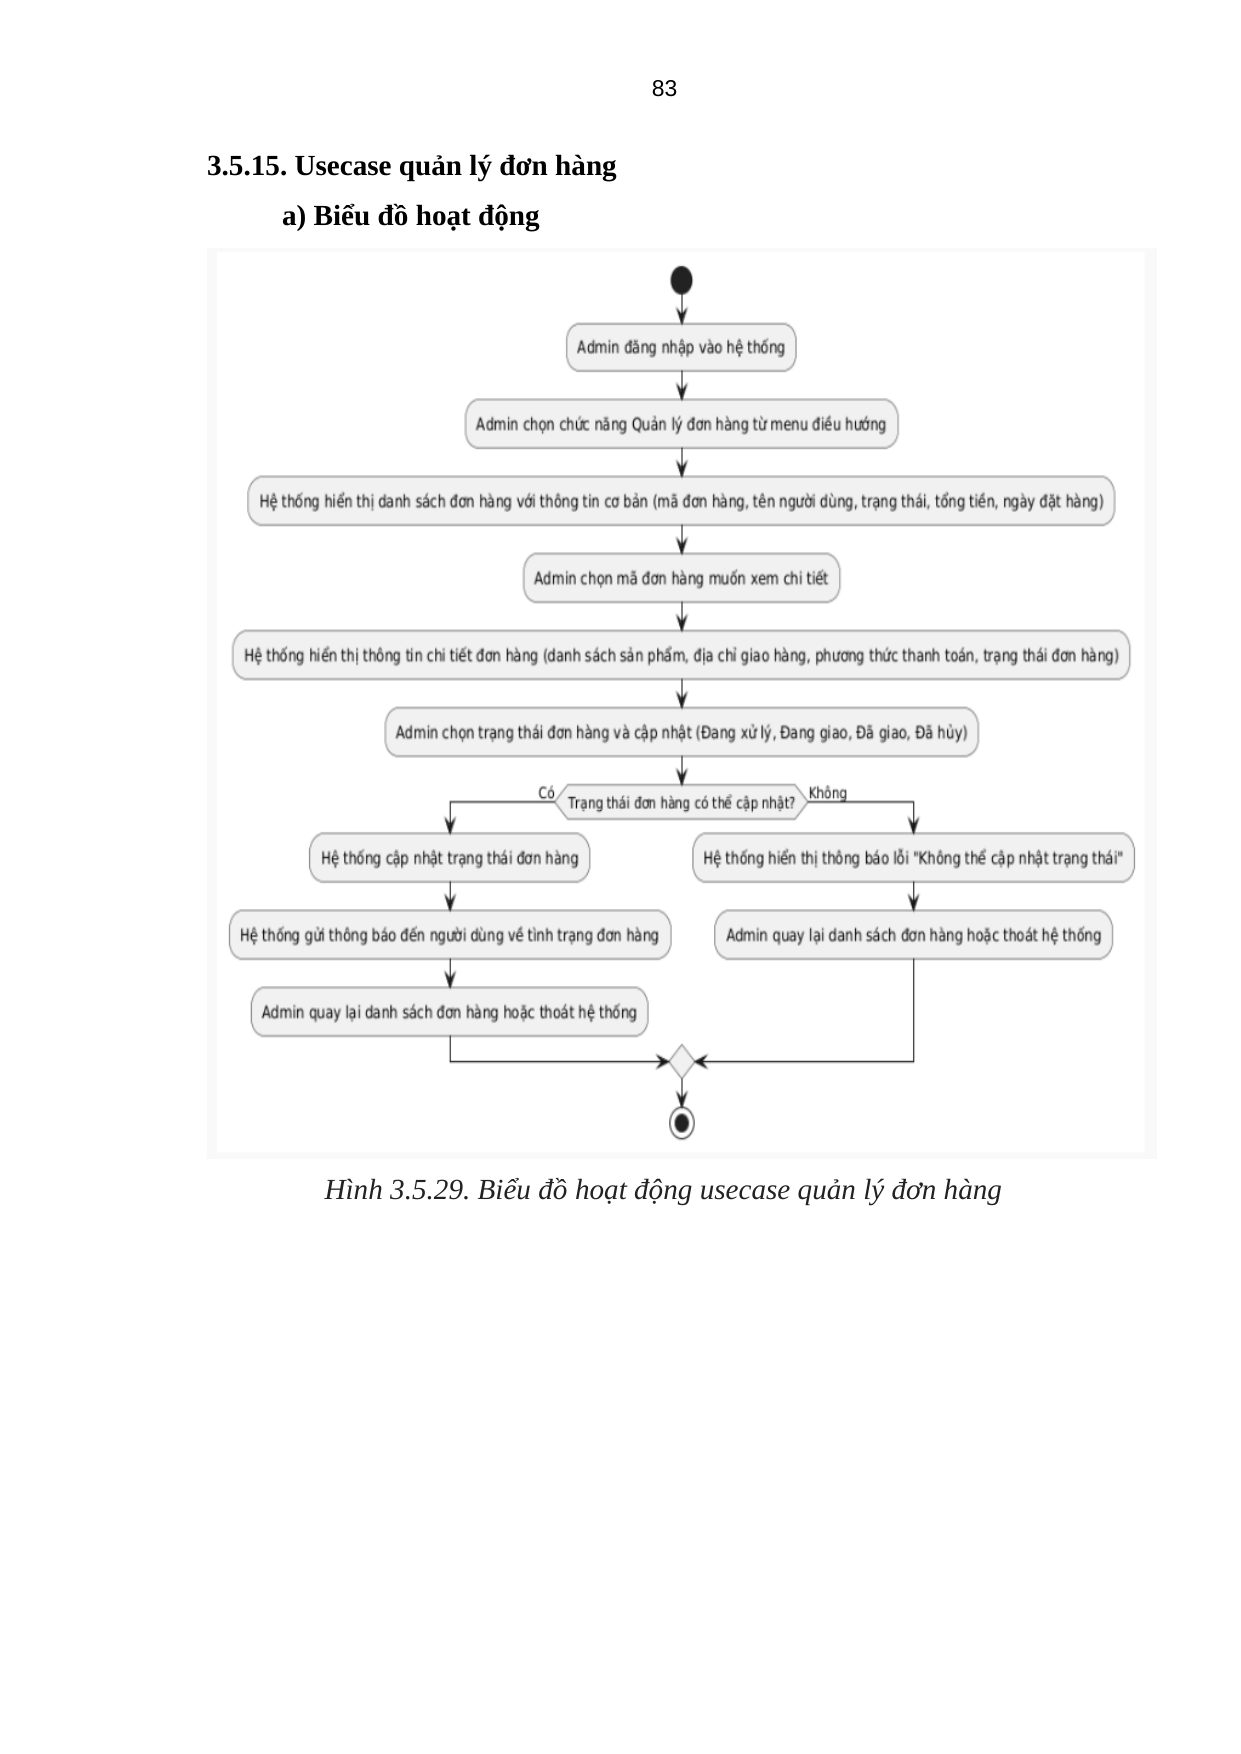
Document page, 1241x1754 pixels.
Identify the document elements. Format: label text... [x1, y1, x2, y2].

subtitle Hình 3.5.29. Biểu đồ hoạt động usecase quản lý đơn hàng [207, 1172, 1122, 1205]
picture [206, 248, 1157, 1159]
subtitle 3.5.15. Usecase quản lý đơn hàng [207, 148, 1122, 181]
text a) Biểu đồ hoạt động [282, 198, 1122, 232]
